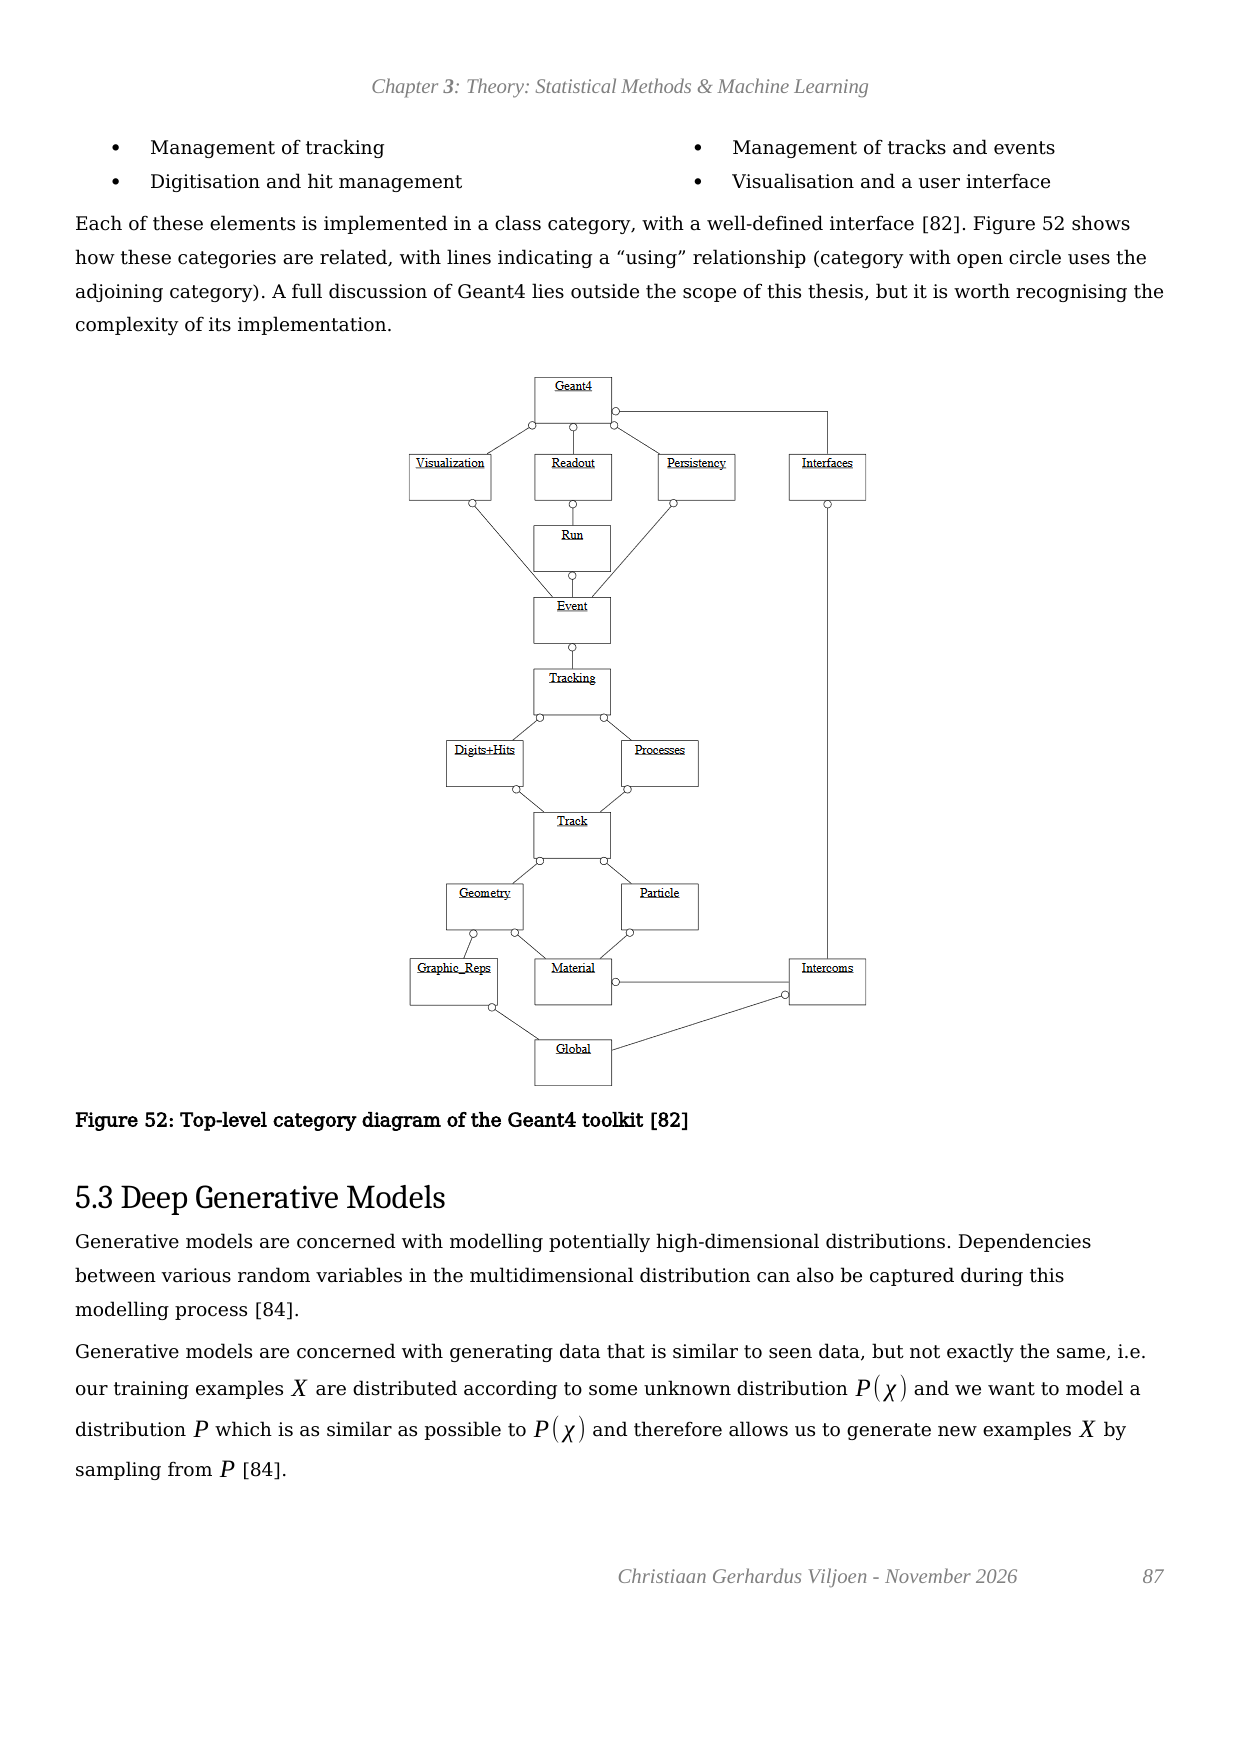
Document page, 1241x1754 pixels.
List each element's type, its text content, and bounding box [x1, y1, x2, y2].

text Figure 52: Top-level category diagram of the Geant4 toolkit [75, 1108, 1165, 1130]
subtitle Deep Generative Models [75, 1179, 1165, 1217]
picture [318, 355, 923, 1089]
list Visualisation and a user interface [694, 169, 1165, 192]
list Digitisation and hit management [112, 169, 583, 192]
text Each of these elements is implemented in a class category, with a well-defined interface . Figure 52 shows how these categories are related, with lines indicating a “using” relationship (category with open circle uses the adjoining category). A full discussion of Geant4 lies outside the scope of this thesis, but it is worth recognising the complexity of its implementation. [75, 212, 1165, 336]
list Management of tracking [112, 135, 583, 158]
text Generative models are concerned with generating data that is similar to seen data, but not exactly the same, i.e. our training examples are distributed according to some unknown distribution and we want to model a distribution which is as similar as possible to and therefore allows us to generate new examples by sampling from . [75, 1339, 1165, 1483]
list Management of tracks and events [694, 135, 1165, 158]
text Generative models are concerned with modelling potentially high-dimensional distributions. Dependencies between various random variables in the multidimensional distribution can also be captured during this modelling process . [75, 1230, 1165, 1320]
